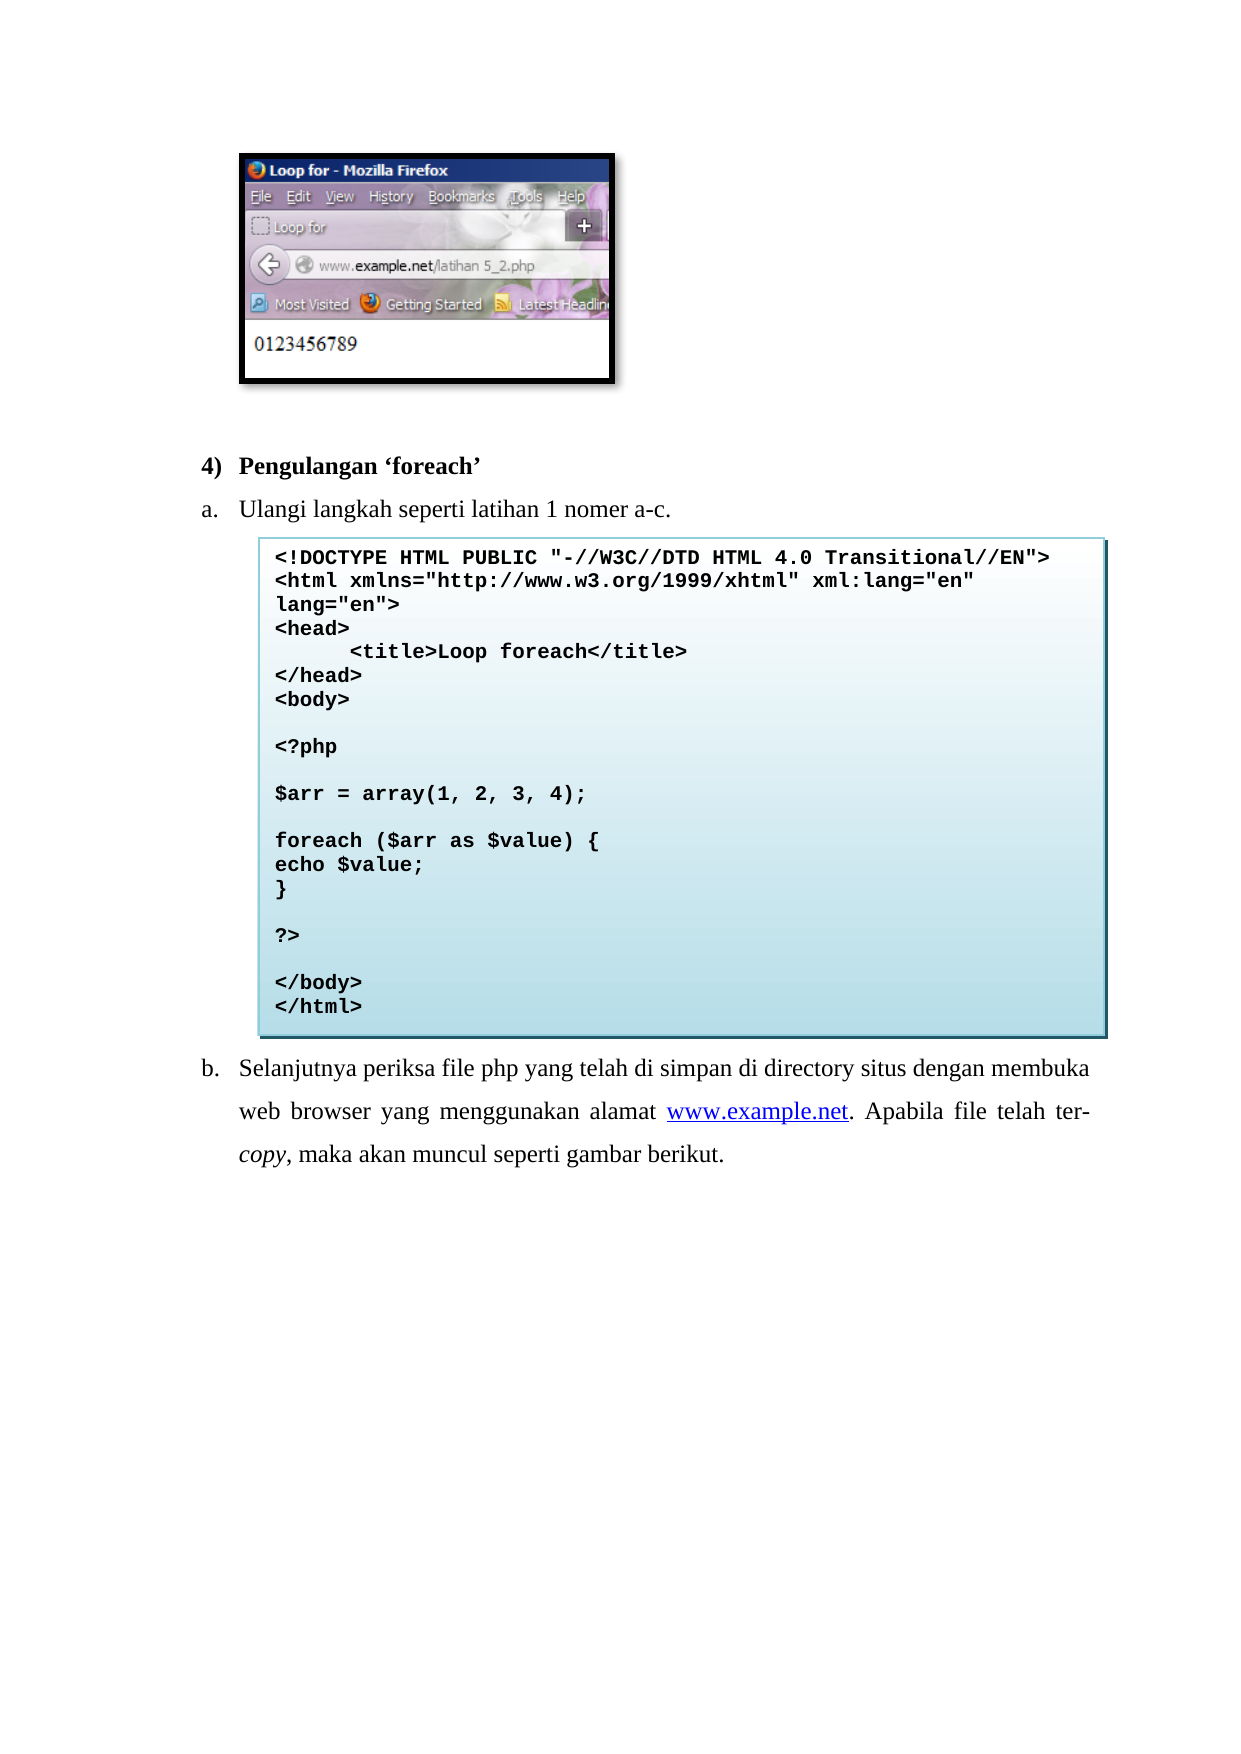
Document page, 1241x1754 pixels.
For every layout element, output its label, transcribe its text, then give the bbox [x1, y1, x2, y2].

list Pengulangan ‘foreach’ [201, 451, 1090, 480]
picture [245, 159, 609, 378]
list Ulangi langkah seperti latihan 1 nomer a-c. [201, 494, 1090, 523]
list Selanjutnya periksa file php yang telah di simpan di directory situs dengan membuka web browser yang menggunakan alamat www.example.net. Apabila file telah ter-copy, maka akan muncul seperti gambar berikut. [201, 1053, 1090, 1168]
